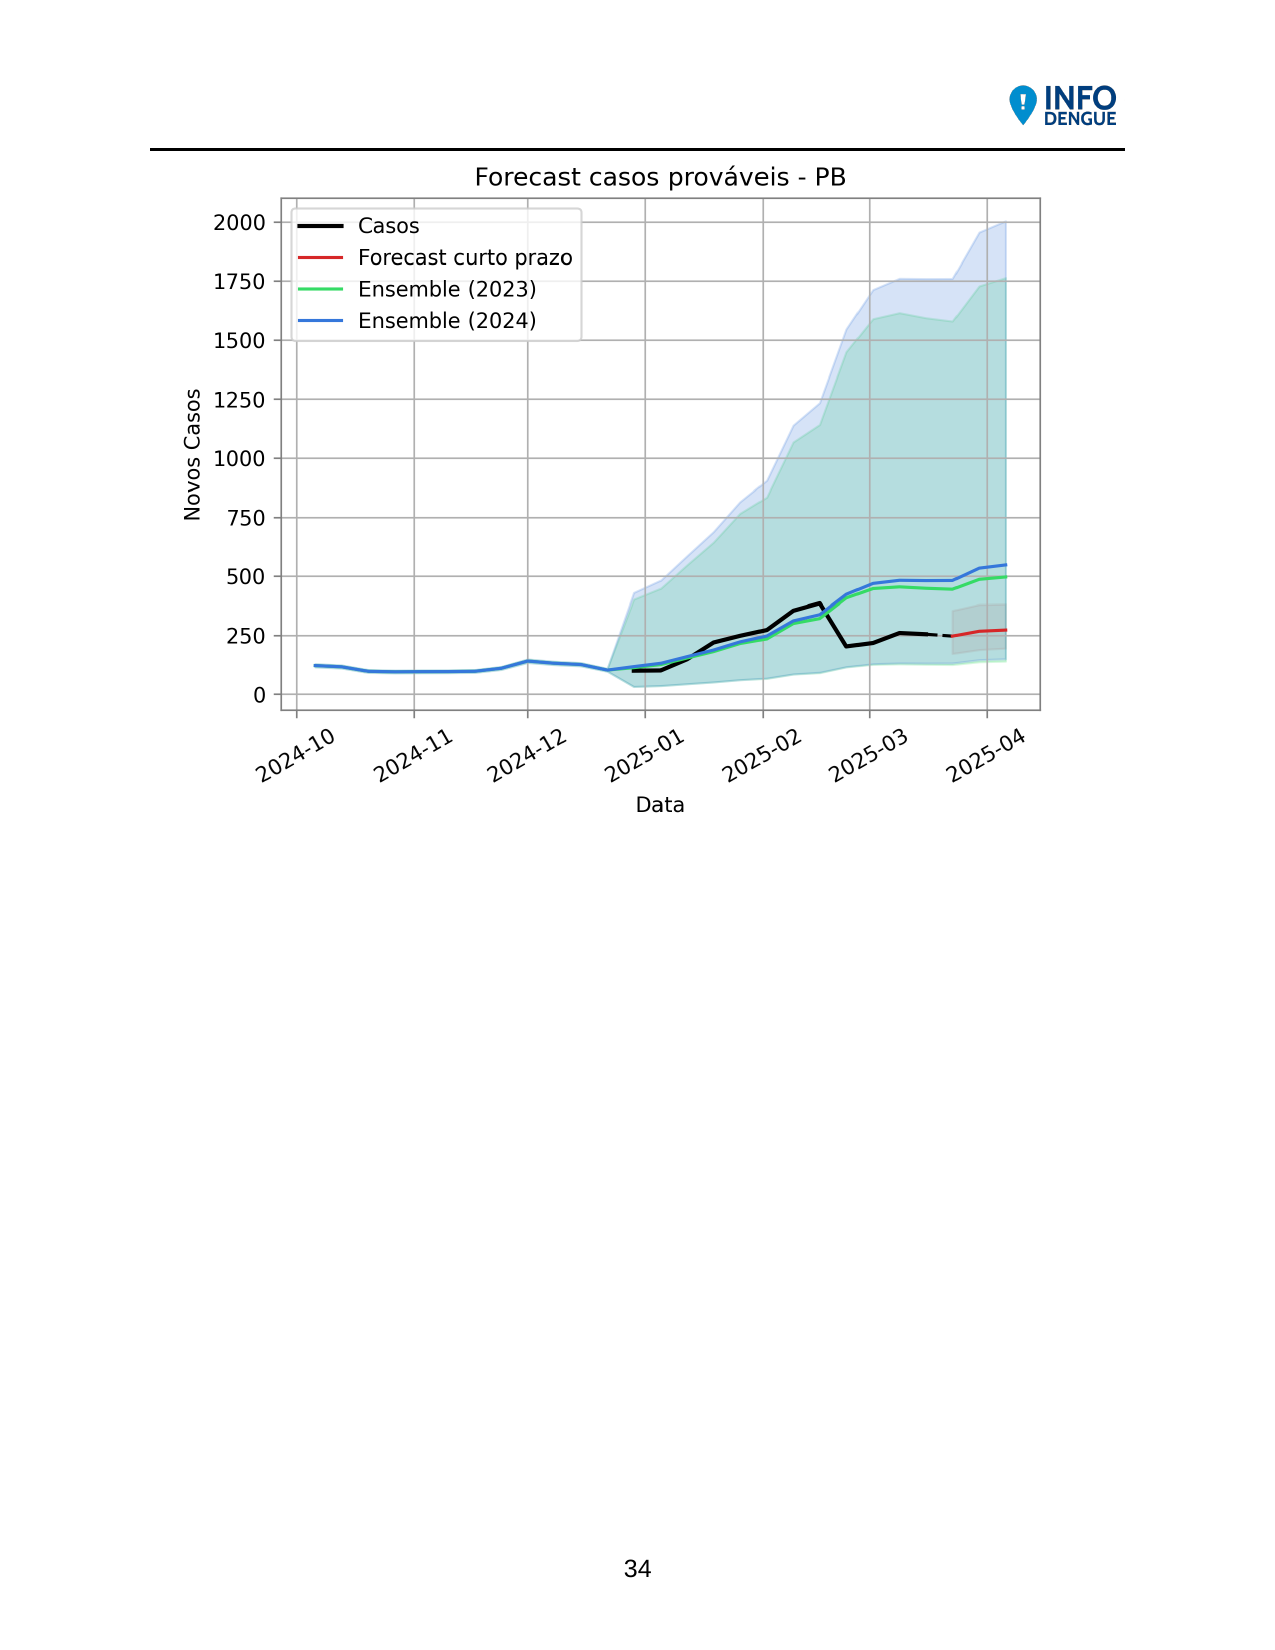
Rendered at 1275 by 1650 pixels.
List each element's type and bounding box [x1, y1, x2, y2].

picture [1000, 75, 1125, 136]
picture [168, 151, 1055, 831]
